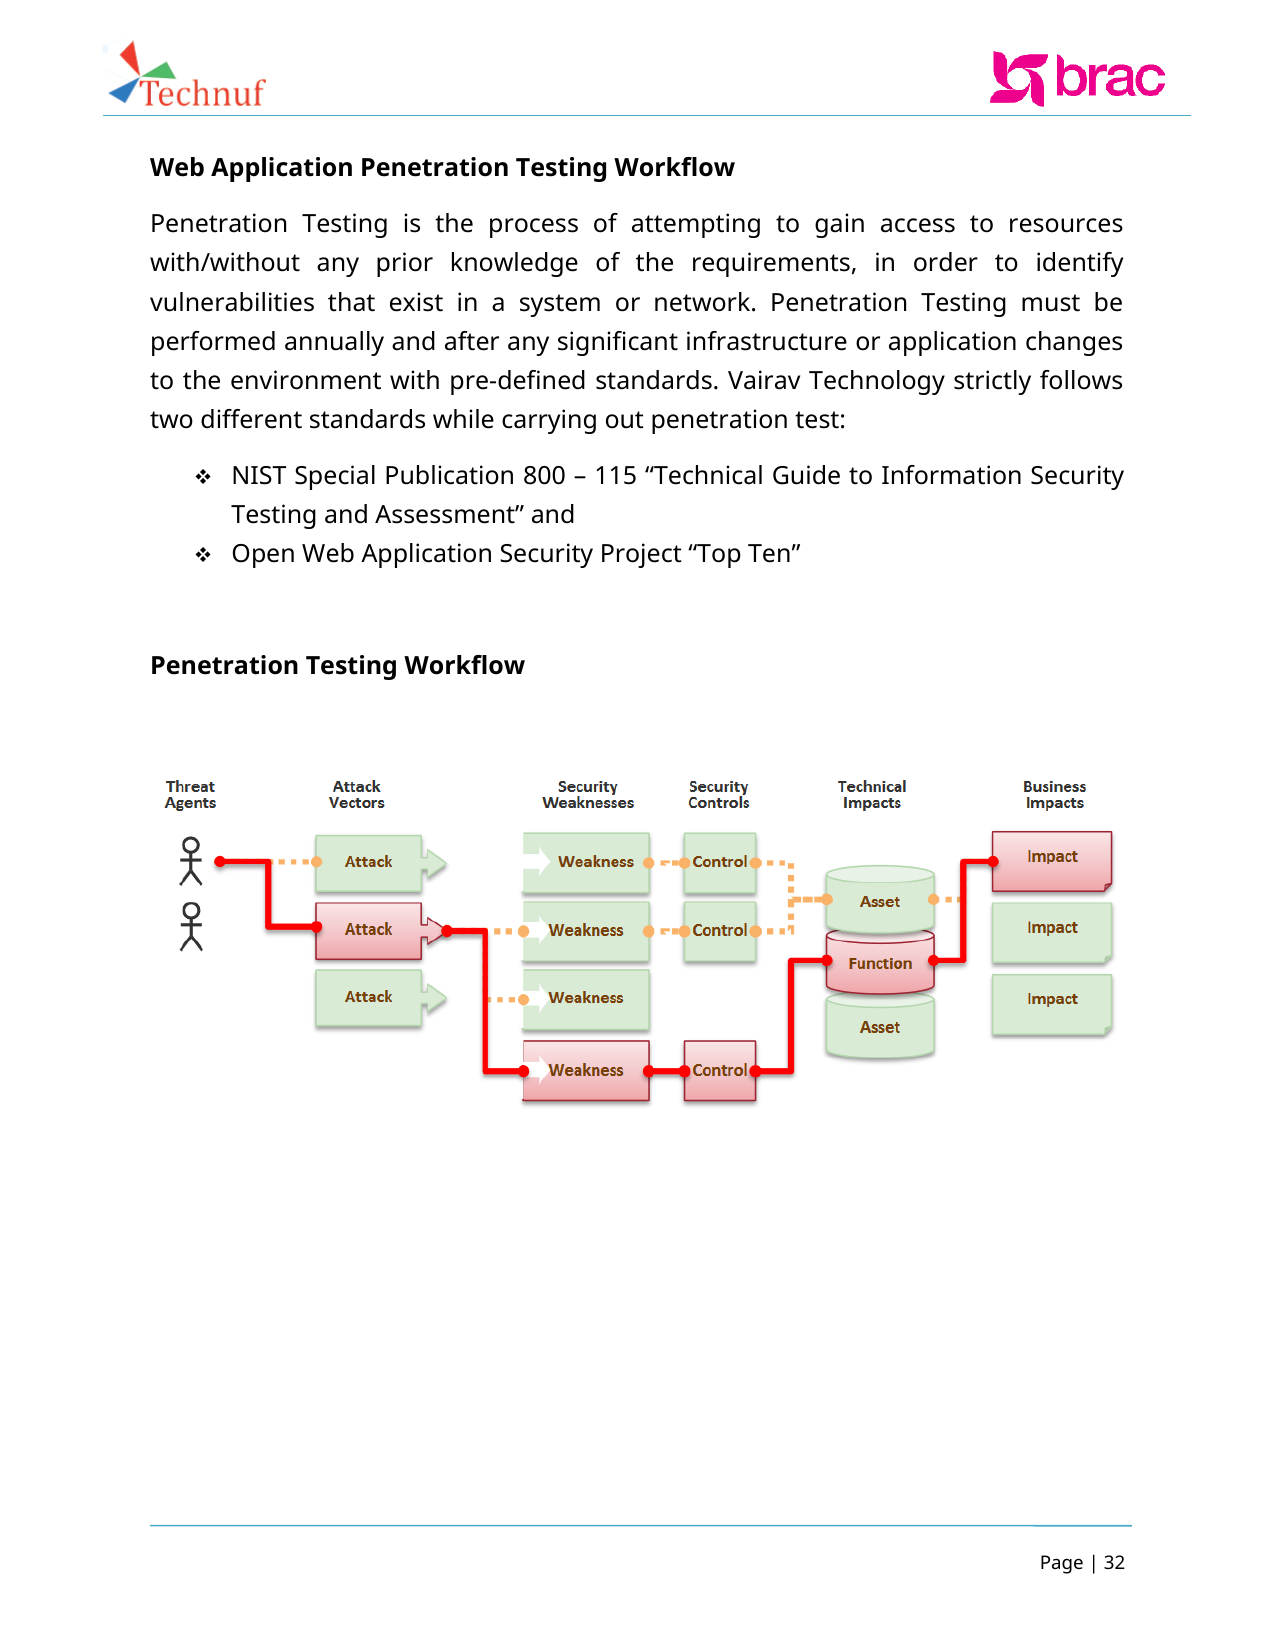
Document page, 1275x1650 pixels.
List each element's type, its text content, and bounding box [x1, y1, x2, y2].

list Open Web Application Security Project “Top Ten” [194, 536, 1125, 570]
text Web Application Penetration Testing Workflow [150, 150, 1125, 184]
list NIST Special Publication 800 – 115 “Technical Guide to Information Security Testing and Assessment” and [194, 457, 1125, 531]
picture [988, 46, 1167, 109]
picture [146, 767, 1139, 1114]
picture [102, 39, 273, 110]
text Penetration Testing Workflow [150, 647, 1125, 682]
text Penetration Testing is the process of attempting to gain access to resources with/without any prior knowledge of the requirements, in order to identify vulnerabilities that exist in a system or network. Penetration Testing must be performed annually and after any significant infrastructure or application changes to the environment with pre-defined standards. Vairav Technology strictly follows two different standards while carrying out penetration test: [150, 206, 1125, 436]
